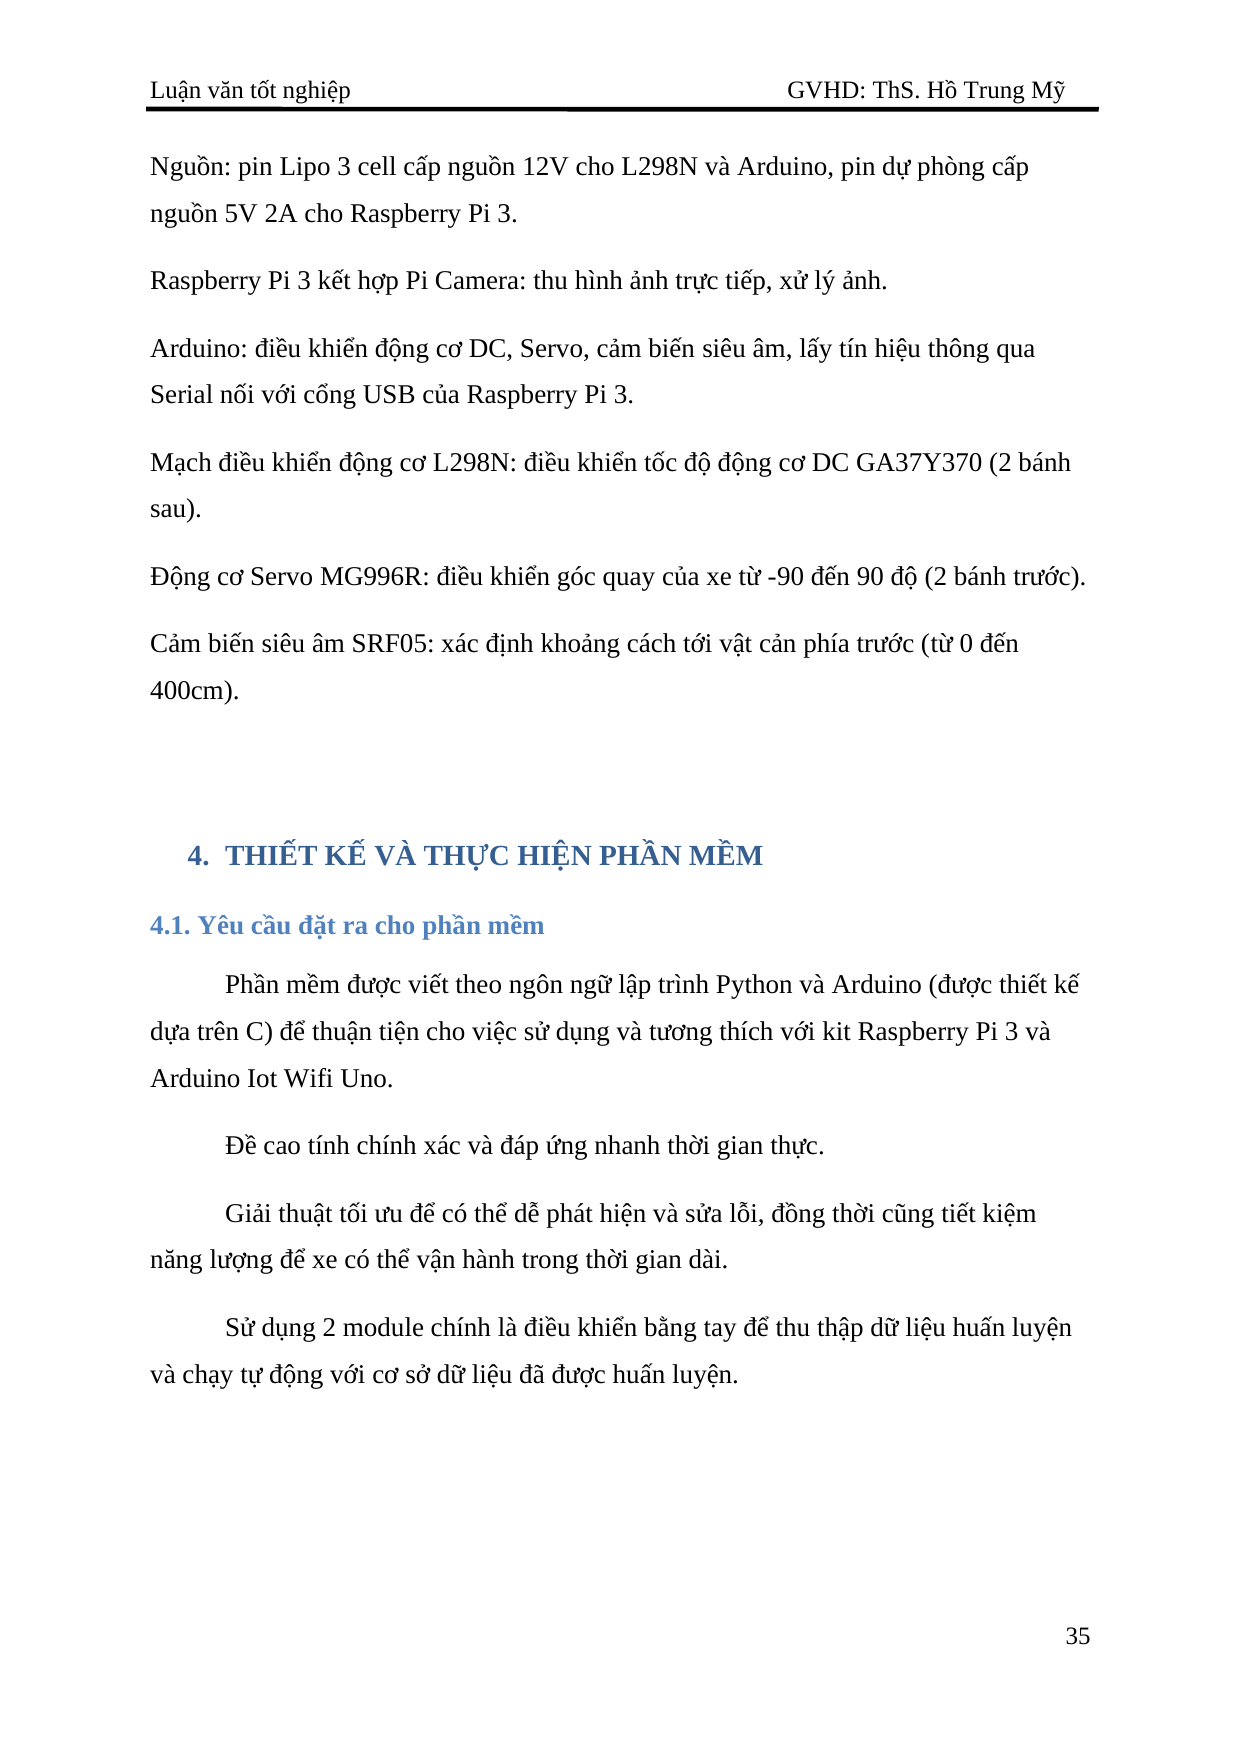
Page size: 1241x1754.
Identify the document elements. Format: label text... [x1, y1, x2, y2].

text Phần mềm được viết theo ngôn ngữ lập trình Python và Arduino (được thiết kế dựa trên C) để thuận tiện cho việc sử dụng và tương thích với kit Raspberry Pi 3 và Arduino Iot Wifi Uno. [150, 969, 1090, 1093]
text Giải thuật tối ưu để có thể dễ phát hiện và sửa lỗi, đồng thời cũng tiết kiệm năng lượng để xe có thể vận hành trong thời gian dài. [150, 1197, 1090, 1275]
text Động cơ Servo MG996R: điều khiển góc quay của xe từ -90 đến 90 độ (2 bánh trước). [150, 560, 1090, 591]
text Arduino: điều khiển động cơ DC, Servo, cảm biến siêu âm, lấy tín hiệu thông qua Serial nối với cổng USB của Raspberry Pi 3. [150, 332, 1090, 409]
subtitle THIẾT KẾ VÀ THỰC HIỆN PHẦN MỀM [187, 838, 1090, 872]
text Raspberry Pi 3 kết hợp Pi Camera: thu hình ảnh trực tiếp, xử lý ảnh. [150, 264, 1090, 295]
text Sử dụng 2 module chính là điều khiển bằng tay để thu thập dữ liệu huấn luyện và chạy tự động với cơ sở dữ liệu đã được huấn luyện. [150, 1311, 1090, 1389]
text Mạch điều khiển động cơ L298N: điều khiển tốc độ động cơ DC GA37Y370 (2 bánh sau). [150, 446, 1090, 524]
subtitle 4.1. Yêu cầu đặt ra cho phần mềm [150, 909, 1090, 941]
text Đề cao tính chính xác và đáp ứng nhanh thời gian thực. [150, 1129, 1090, 1161]
text Nguồn: pin Lipo 3 cell cấp nguồn 12V cho L298N và Arduino, pin dự phòng cấp nguồn 5V 2A cho Raspberry Pi 3. [150, 150, 1090, 228]
text Cảm biến siêu âm SRF05: xác định khoảng cách tới vật cản phía trước (từ 0 đến 400cm). [150, 627, 1090, 705]
